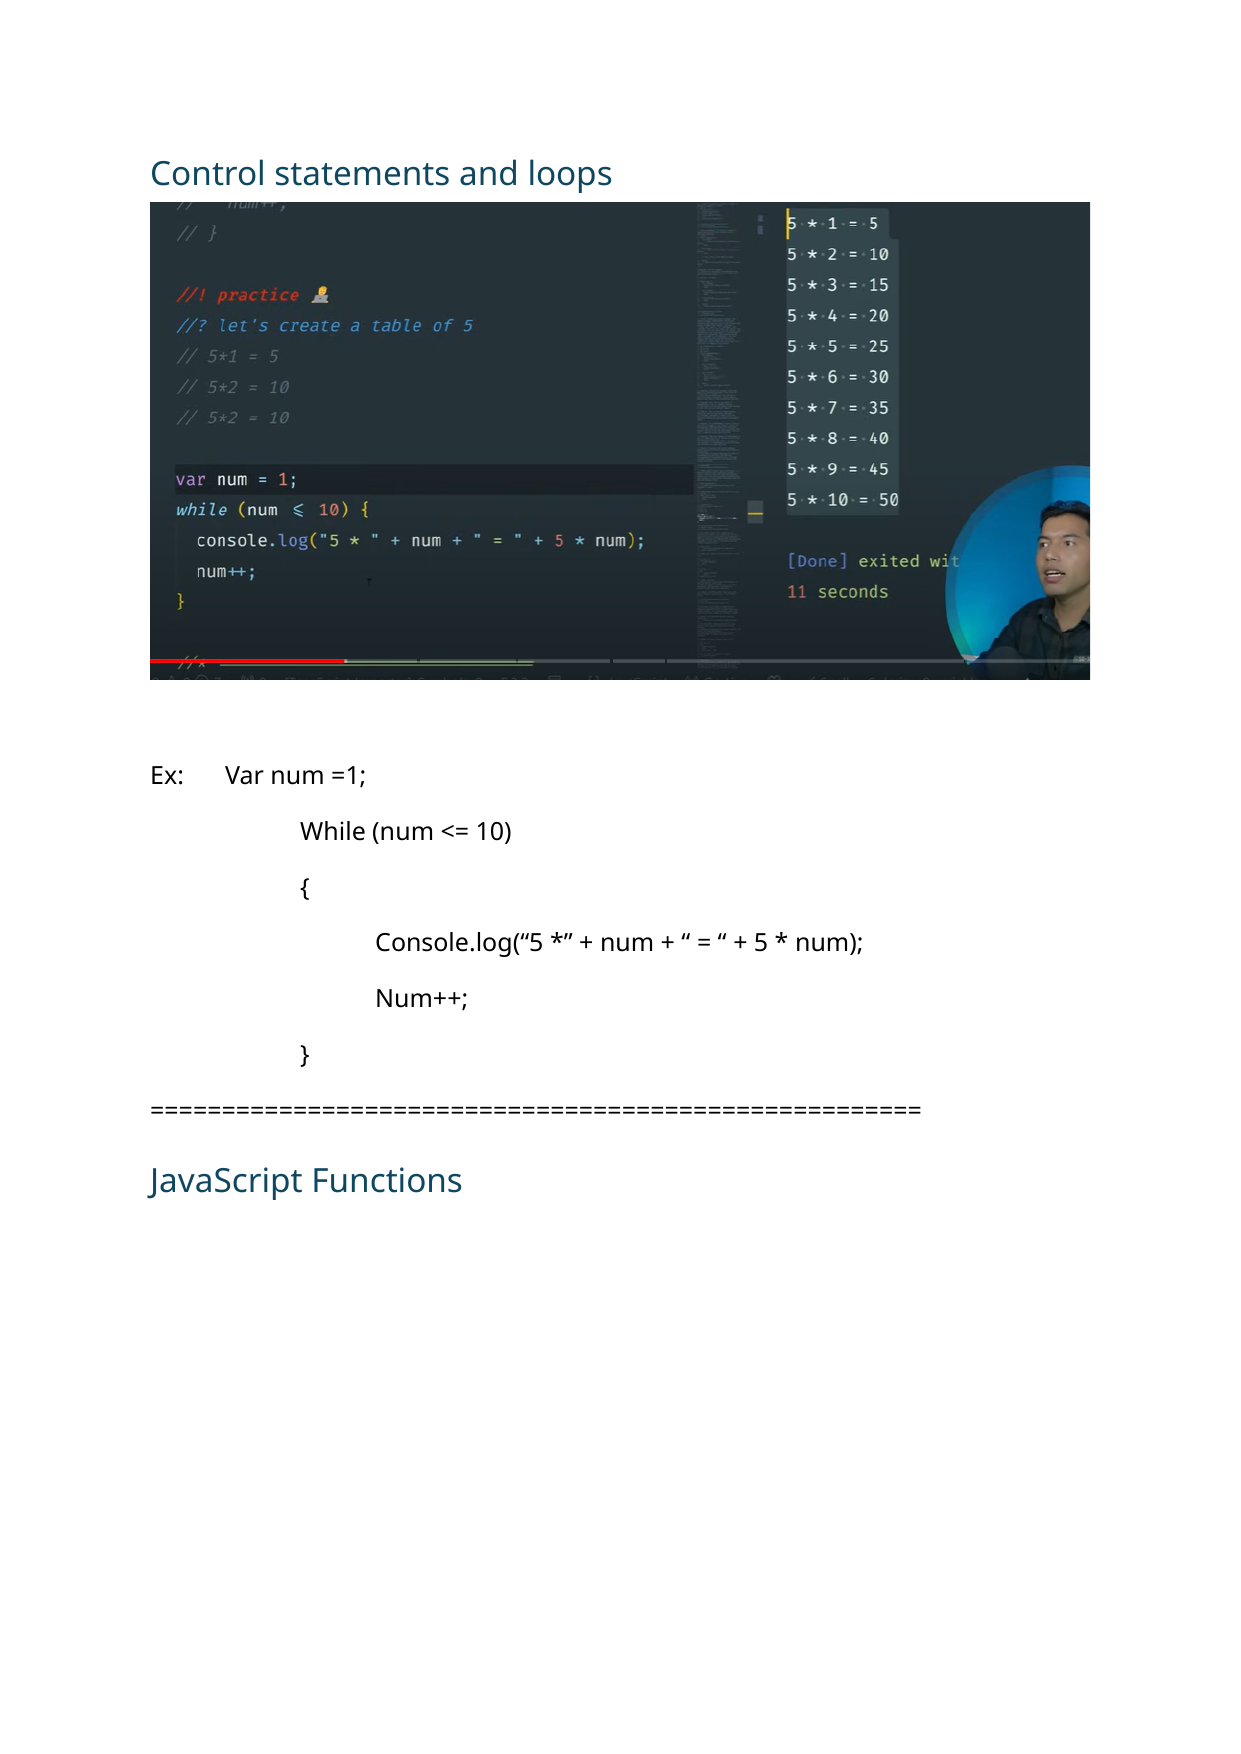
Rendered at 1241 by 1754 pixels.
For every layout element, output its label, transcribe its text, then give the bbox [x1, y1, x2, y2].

text ====================================================== [150, 1092, 1090, 1127]
text While (num <= 10) [225, 813, 1090, 847]
text Ex: Var num =1; [150, 757, 1090, 792]
text Num++; [300, 981, 1090, 1015]
text Console.log(“5 *” + num + “ = “ + 5 * num); [300, 925, 1090, 959]
text { [225, 869, 1090, 903]
picture [150, 202, 1091, 680]
subtitle Control statements and loops [150, 150, 1090, 195]
subtitle JavaScript Functions [150, 1157, 1090, 1202]
text } [225, 1037, 1090, 1071]
